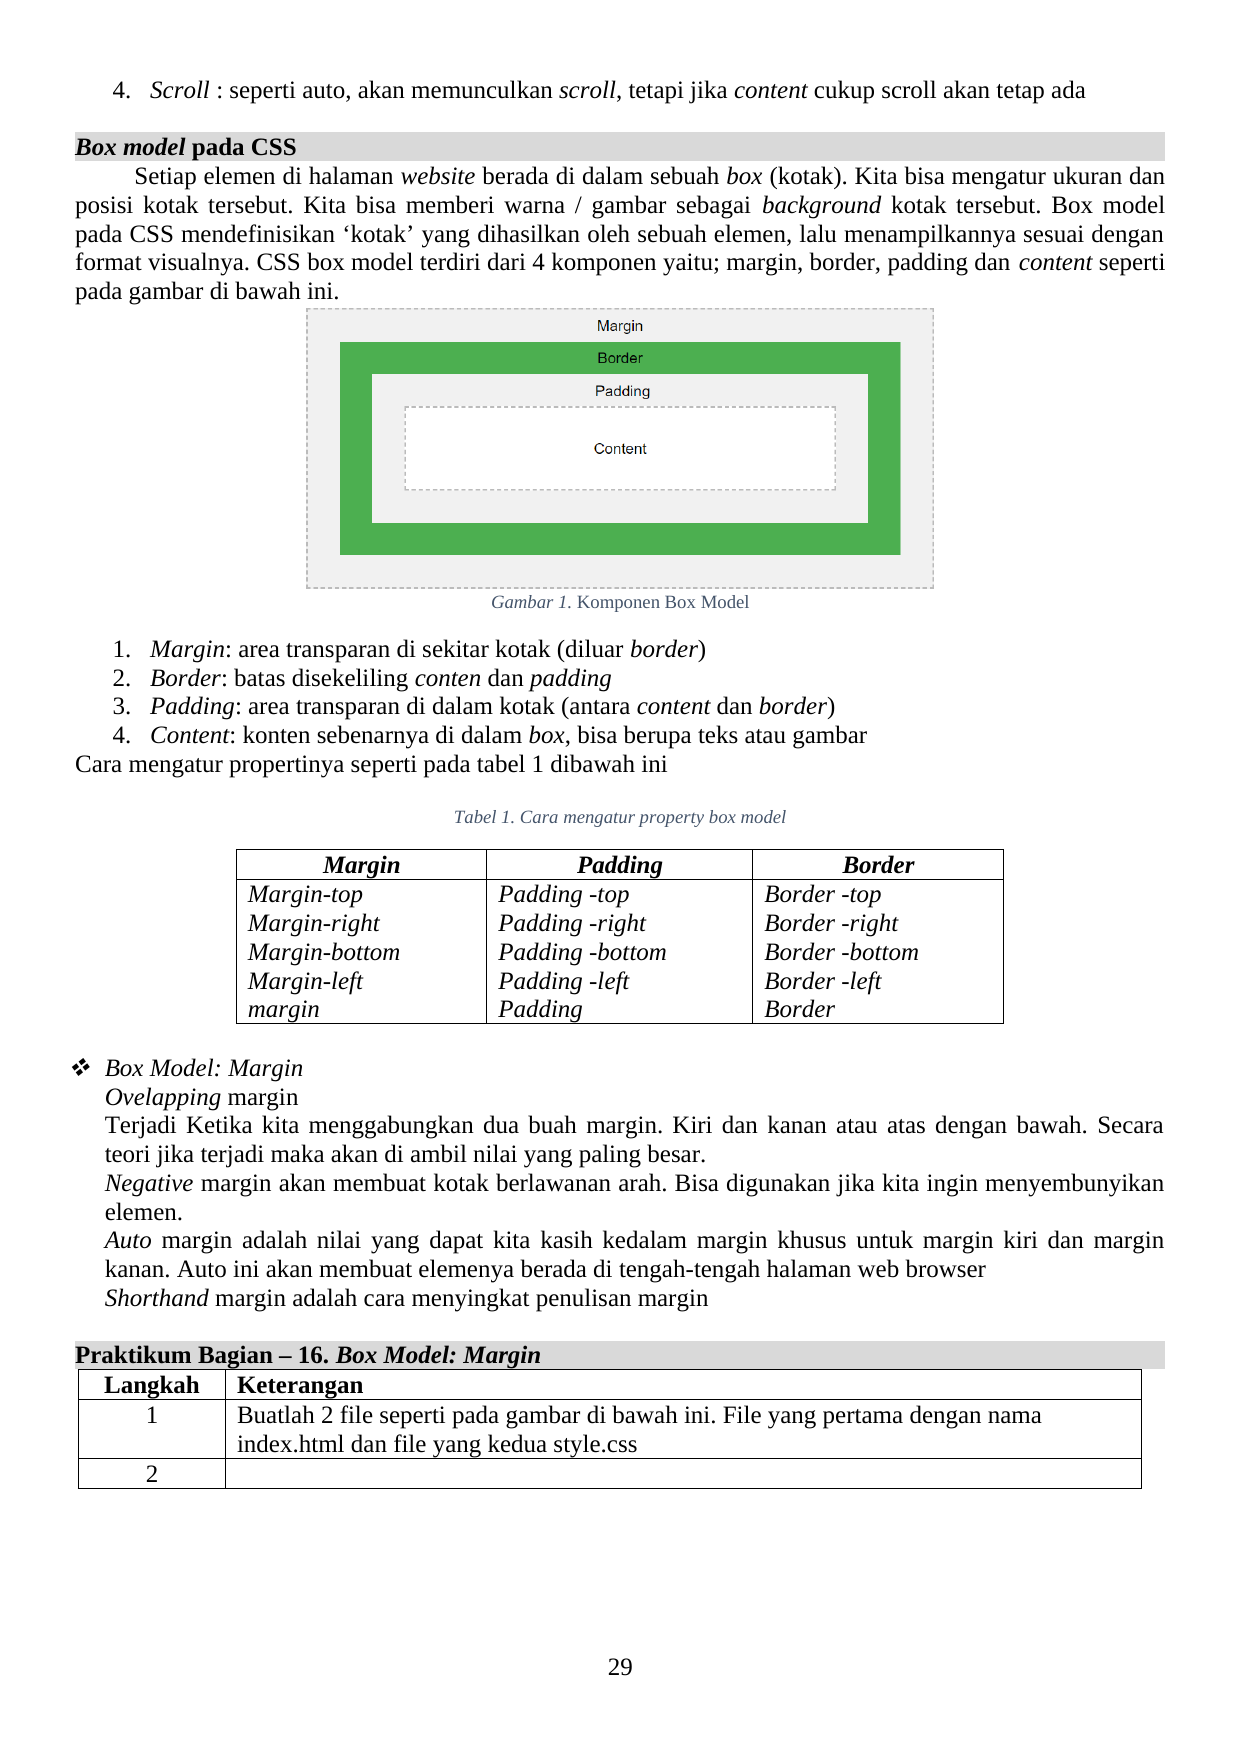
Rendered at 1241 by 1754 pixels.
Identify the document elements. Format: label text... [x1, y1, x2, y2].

text Auto margin adalah nilai yang dapat kita kasih kedalam margin khusus untuk margin kiri dan margin kanan. Auto ini akan membuat elemenya berada di tengah-tengah halaman web browser [104, 1226, 1165, 1283]
list Padding: area transparan di dalam kotak (antara content dan border) [112, 691, 1165, 720]
table_cell Padding -top Padding -right Padding -bottom Padding -left Padding [487, 880, 752, 1023]
text Tabel 1. Cara mengatur property box model [75, 806, 1165, 828]
list Box Model: Margin [67, 1053, 1165, 1082]
table_cell 1 [79, 1400, 225, 1458]
table_header Border [753, 850, 1003, 878]
list Scroll : seperti auto, akan memunculkan scroll, tetapi jika content cukup scroll akan tetap ada [112, 75, 1165, 104]
text Negative margin akan membuat kotak berlawanan arah. Bisa digunakan jika kita ingin menyembunyikan elemen. [104, 1168, 1165, 1226]
table_header Keterangan [226, 1370, 1141, 1399]
text Gambar 1. Komponen Box Model [75, 591, 1165, 613]
list Margin: area transparan di sekitar kotak (diluar border) [112, 634, 1165, 663]
text Shorthand margin adalah cara menyingkat penulisan margin [104, 1283, 1165, 1312]
text Setiap elemen di halaman website berada di dalam sebuah box (kotak). Kita bisa mengatur ukuran dan posisi kotak tersebut. Kita bisa memberi warna / gambar sebagai background kotak tersebut. Box model pada CSS mendefinisikan ‘kotak’ yang dihasilkan oleh sebuah elemen, lalu menampilkannya sesuai dengan format visualnya. CSS box model terdiri dari 4 komponen yaitu; margin, border, padding dan content seperti pada gambar di bawah ini. [75, 161, 1165, 305]
table_header Margin [237, 850, 486, 878]
list Content: konten sebenarnya di dalam box, bisa berupa teks atau gambar [112, 720, 1165, 749]
table_cell Border -top Border -right Border -bottom Border -left Border [753, 880, 1003, 1023]
table_cell Buatlah 2 file seperti pada gambar di bawah ini. File yang pertama dengan nama index.html dan file yang kedua style.css [226, 1400, 1141, 1458]
text Praktikum Bagian – 16. Box Model: Margin [75, 1341, 1165, 1369]
picture [303, 305, 938, 592]
table_cell 2 [79, 1459, 225, 1487]
text Terjadi Ketika kita menggabungkan dua buah margin. Kiri dan kanan atau atas dengan bawah. Secara teori jika terjadi maka akan di ambil nilai yang paling besar. [104, 1111, 1165, 1168]
table_header Padding [487, 850, 752, 878]
text Box model pada CSS [75, 132, 1165, 161]
list Border: batas disekeliling conten dan padding [112, 663, 1165, 691]
text Cara mengatur propertinya seperti pada tabel 1 dibawah ini [75, 749, 1165, 778]
table_header Langkah [79, 1370, 225, 1399]
text Ovelapping margin [104, 1082, 1165, 1111]
table_cell Margin-top Margin-right Margin-bottom Margin-left margin [237, 880, 486, 1023]
table_cell [226, 1459, 1141, 1487]
